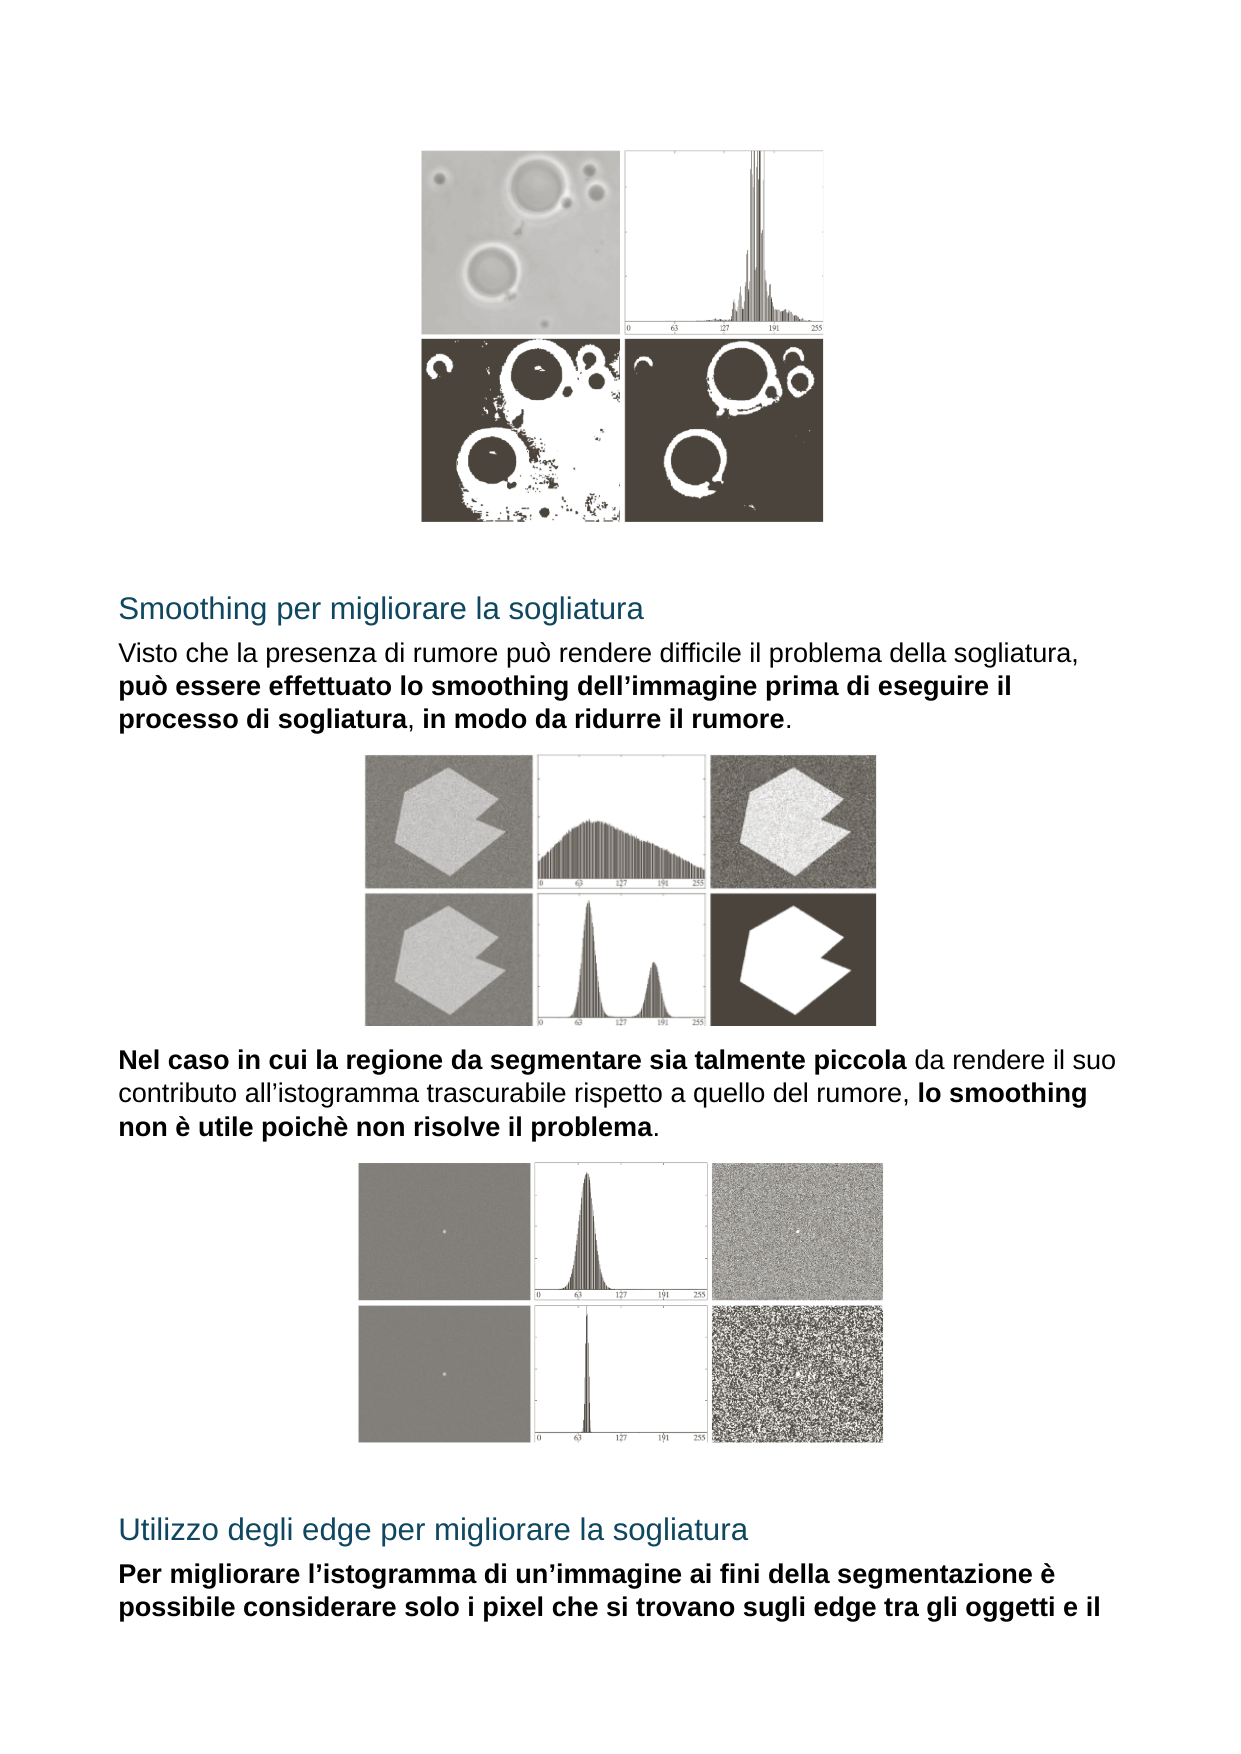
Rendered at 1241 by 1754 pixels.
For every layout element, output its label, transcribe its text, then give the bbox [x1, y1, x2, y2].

text Visto che la presenza di rumore può rendere difficile il problema della sogliatura, può essere effettuato lo smoothing dell’immagine prima di eseguire il processo di sogliatura, in modo da ridurre il rumore. [118, 637, 1122, 734]
picture [357, 1160, 884, 1443]
picture [417, 147, 824, 522]
text Nel caso in cui la regione da segmentare sia talmente piccola da rendere il suo contributo all’istogramma trascurabile rispetto a quello del rumore, lo smoothing non è utile poichè non risolve il problema. [118, 1044, 1122, 1142]
subtitle Smoothing per migliorare la sogliatura [118, 590, 1122, 626]
subtitle Utilizzo degli edge per migliorare la sogliatura [118, 1511, 1122, 1547]
picture [363, 752, 877, 1026]
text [118, 1558, 1122, 1622]
